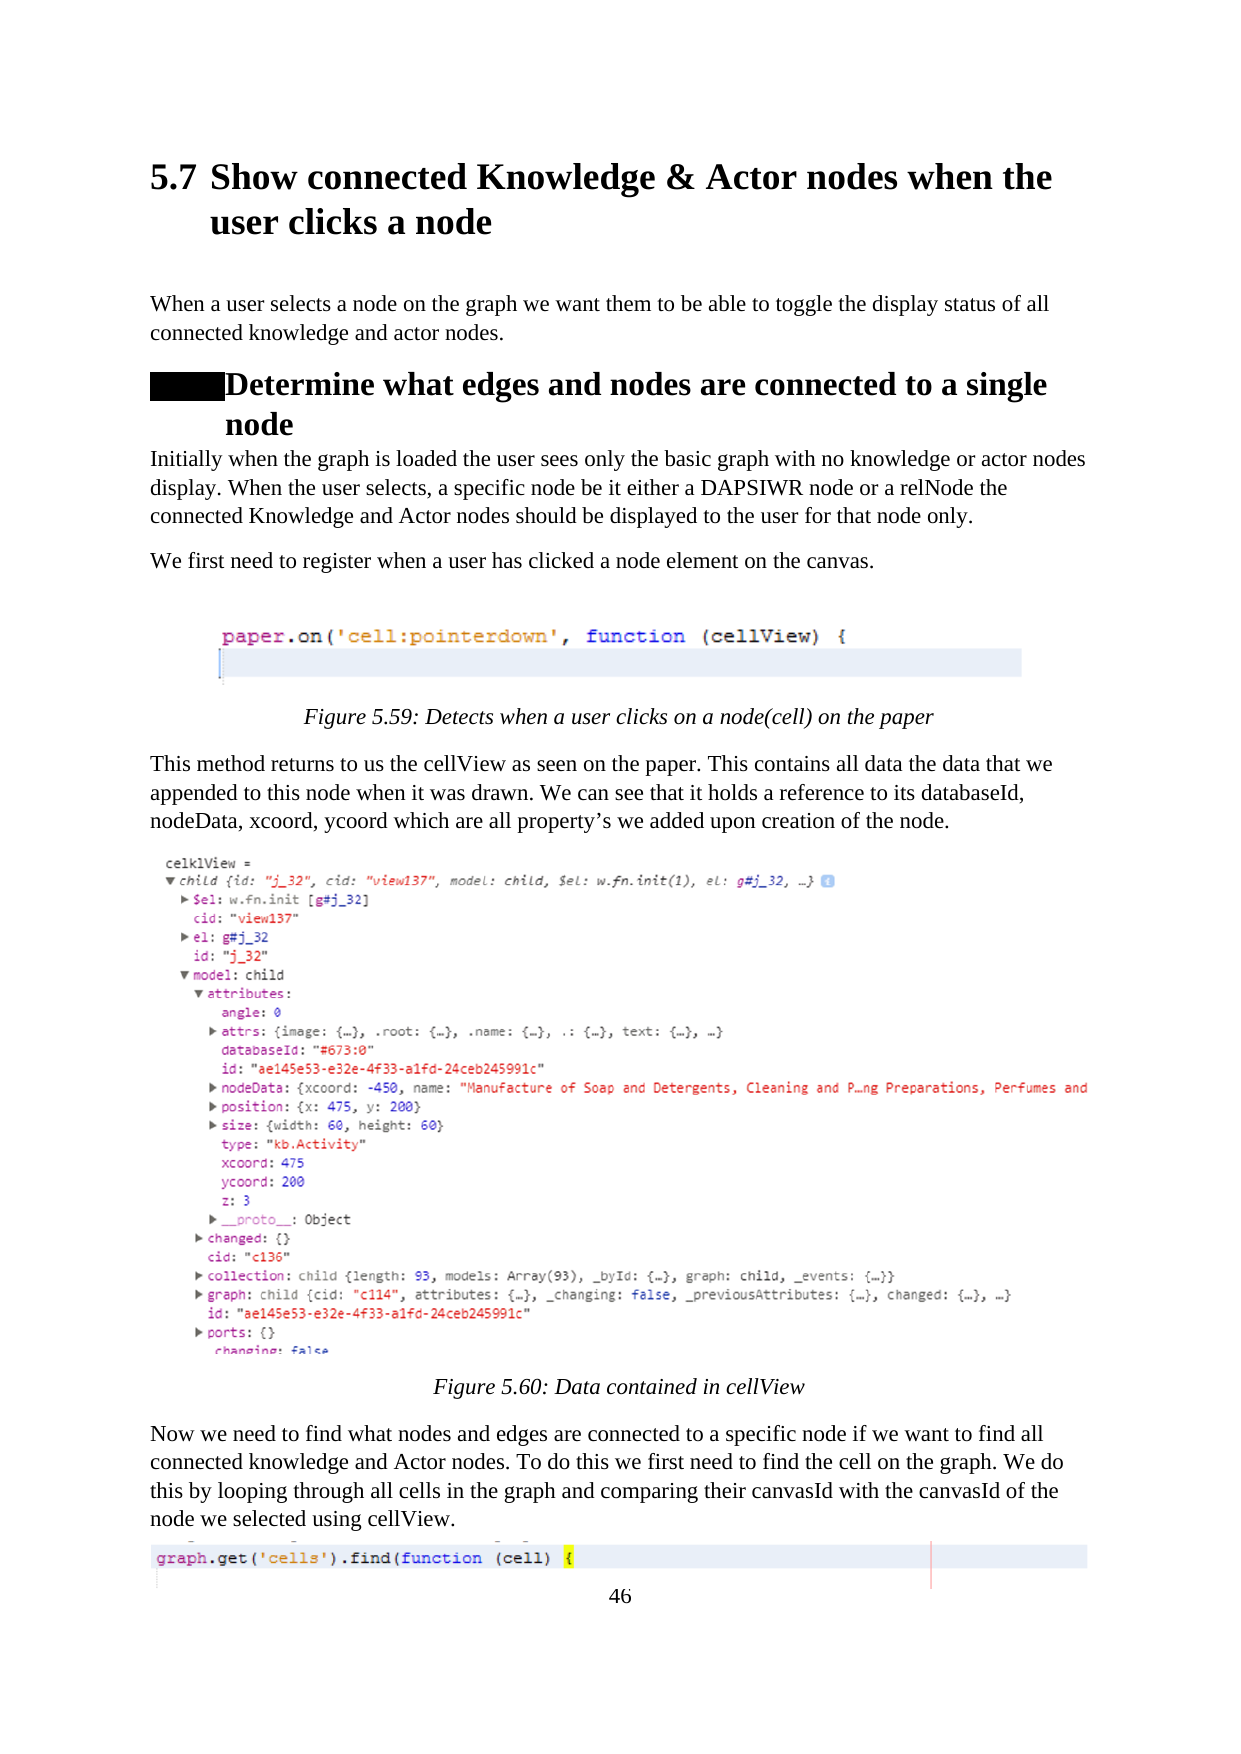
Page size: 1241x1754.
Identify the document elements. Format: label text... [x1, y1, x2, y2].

text We first need to register when a user has clicked a node element on the canvas. [150, 547, 1090, 574]
text This method returns to us the cellView as seen on the paper. This contains all data the data that we appended to this node when it was drawn. We can see that it holds a reference to its databaseId, nodeData, xcoord, ycoord which are all property’s we added upon creation of the node. [150, 751, 1090, 834]
picture [150, 852, 1091, 1354]
picture [218, 592, 1022, 685]
subtitle Determine what edges and nodes are connected to a single node [150, 364, 1090, 443]
text Now we need to find what nodes and edges are connected to a specific node if we want to find all connected knowledge and Actor nodes. To do this we first need to find the cell on the graph. We do this by looping through all cells in the graph and comparing their canvasId with the canvasId of the node we selected using cellView. [150, 1420, 1090, 1532]
subtitle Show connected Knowledge & Actor nodes when the user clicks a node [150, 154, 1090, 243]
text When a user selects a node on the graph we want them to be able to toggle the display status of all connected knowledge and actor nodes. [150, 291, 1090, 345]
text Initially when the graph is loaded the user sees only the basic graph with no knowledge or actor nodes display. When the user selects, a specific node be it either a DAPSIWR node or a relNode the connected Knowledge and Actor nodes should be displayed to the user for that node only. [150, 445, 1090, 528]
picture [150, 1541, 1087, 1588]
